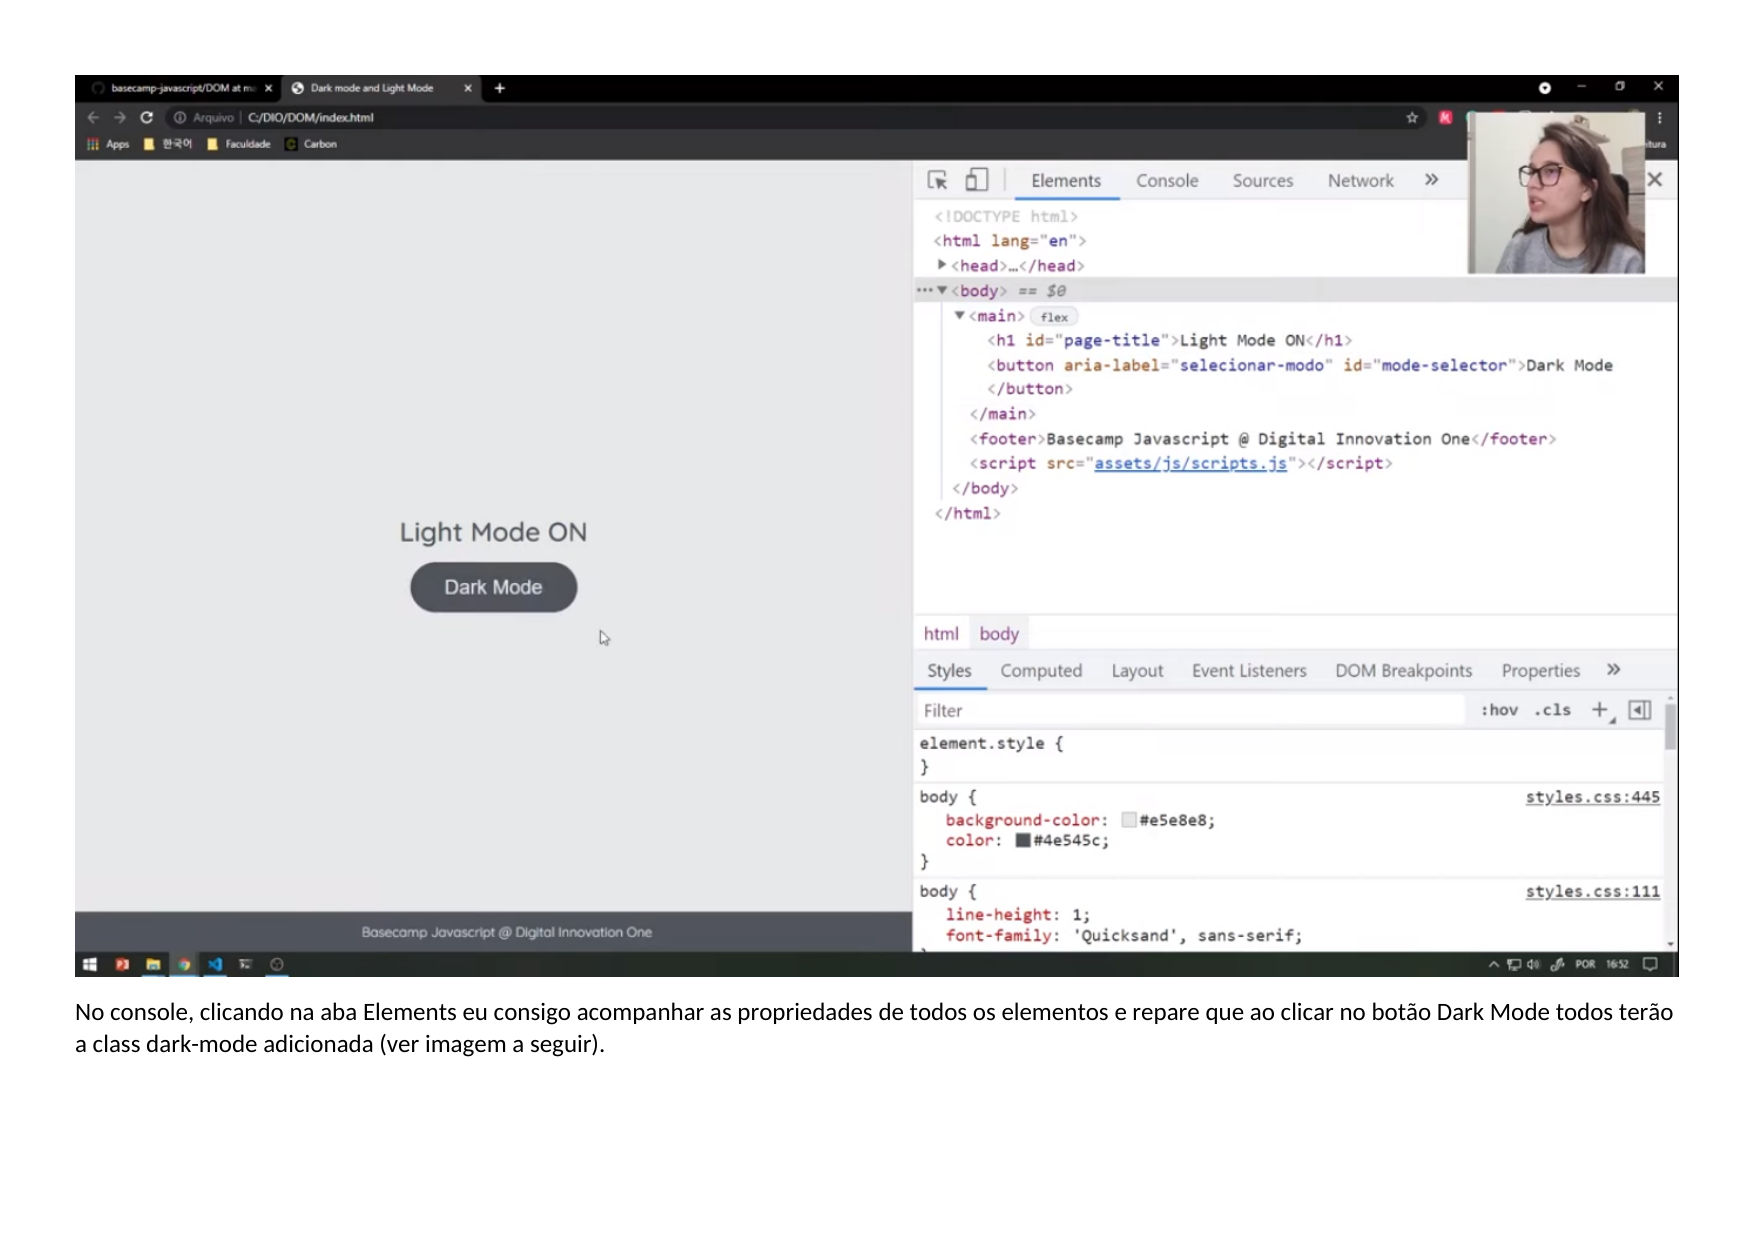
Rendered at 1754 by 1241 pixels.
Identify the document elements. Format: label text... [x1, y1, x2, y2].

text No console, clicando na aba Elements eu consigo acompanhar as propriedades de todos os elementos e repare que ao clicar no botão Dark Mode todos terão a class dark-mode adicionada (ver imagem a seguir). [75, 996, 1679, 1059]
picture [75, 75, 1679, 977]
